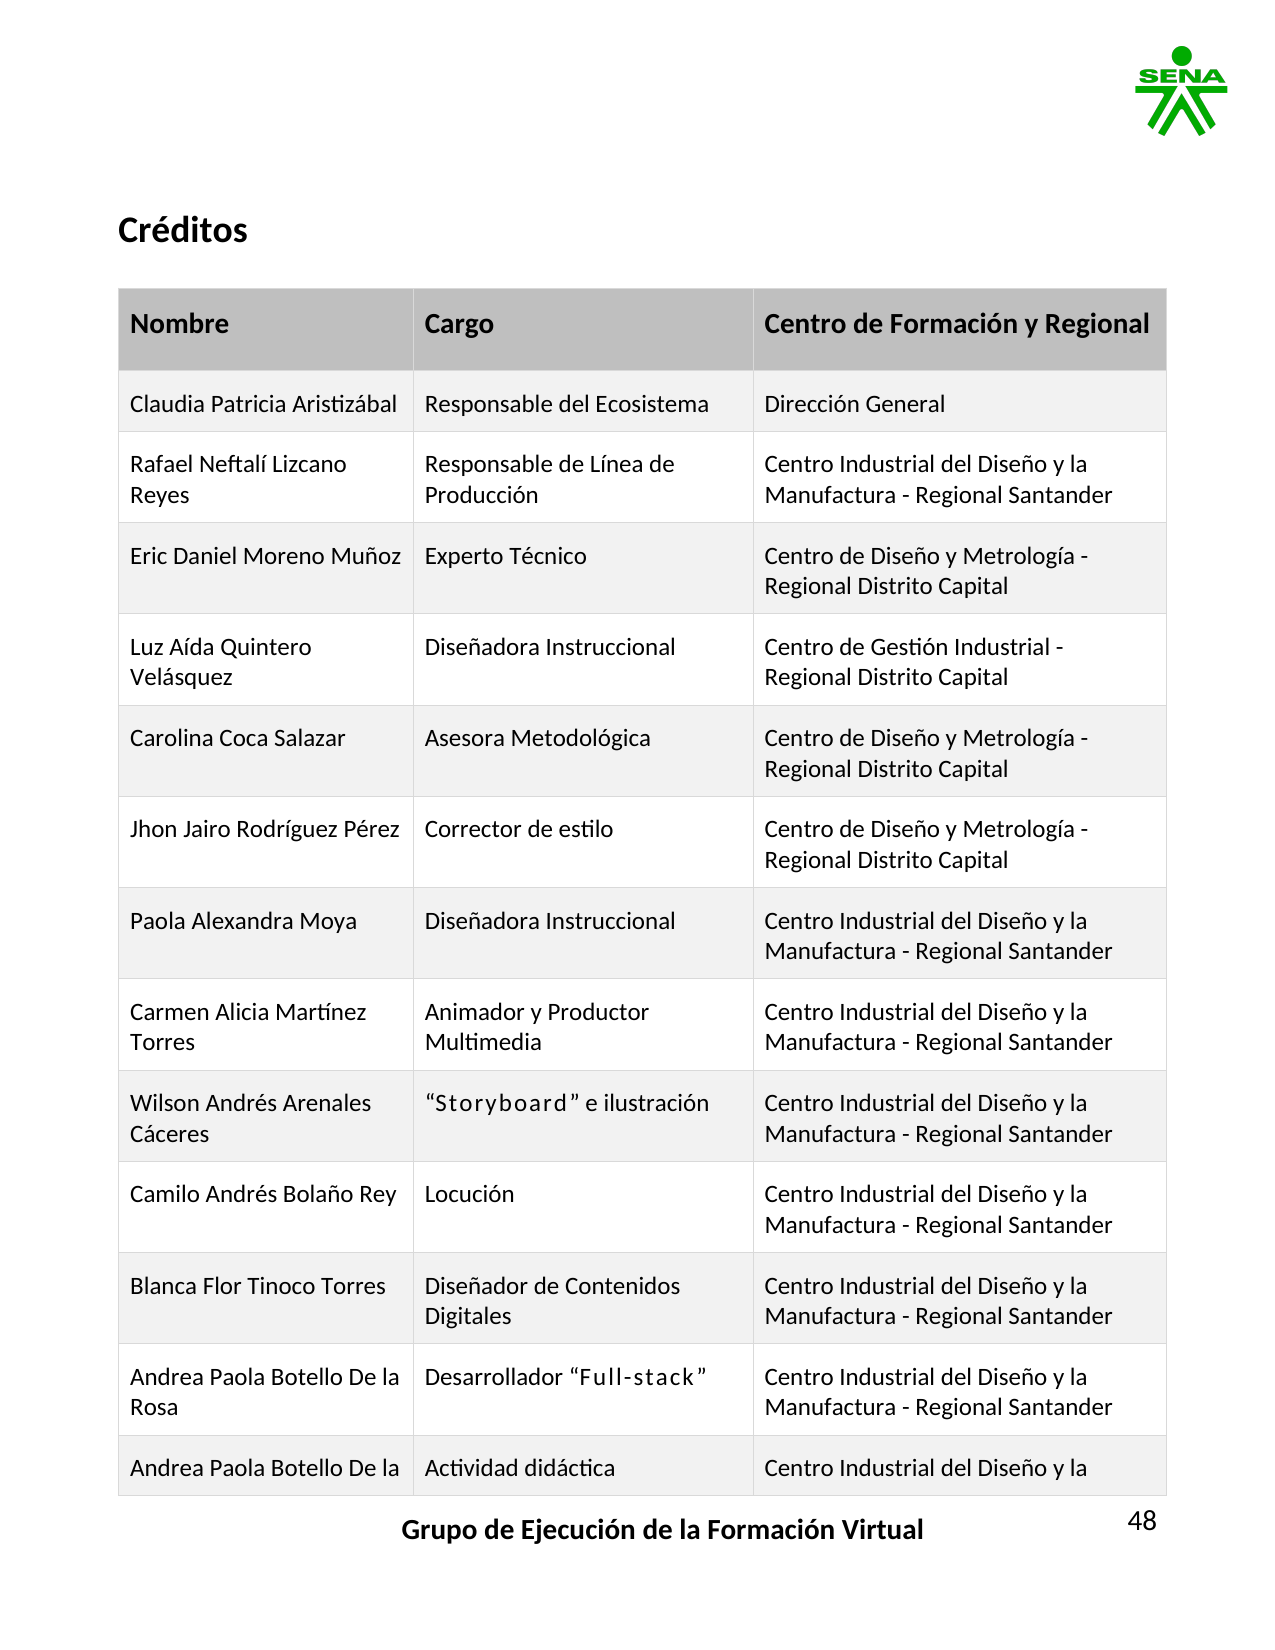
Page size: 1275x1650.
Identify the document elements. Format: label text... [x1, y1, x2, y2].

table_cell Paola Alexandra Moya [119, 888, 413, 978]
table_cell Animador y Productor Multimedia [414, 979, 753, 1069]
table_cell Experto Técnico [414, 523, 753, 613]
table_cell Diseñadora Instruccional [414, 888, 753, 978]
table_cell Centro Industrial del Diseño y la Manufactura - Regional Santander [754, 1436, 1166, 1495]
table_cell “Storyboard” e ilustración [414, 1071, 753, 1161]
table_cell Centro de Diseño y Metrología - Regional Distrito Capital [754, 706, 1166, 796]
table_cell Diseñador de Contenidos Digitales [414, 1253, 753, 1343]
table_header Cargo [414, 289, 753, 370]
table_header Centro de Formación y Regional [754, 289, 1166, 370]
table_cell Centro de Gestión Industrial - Regional Distrito Capital [754, 614, 1166, 704]
table_cell Centro de Diseño y Metrología - Regional Distrito Capital [754, 523, 1166, 613]
table_cell Carmen Alicia Martínez Torres [119, 979, 413, 1069]
table_cell Centro Industrial del Diseño y la Manufactura - Regional Santander [754, 1253, 1166, 1343]
table_cell Blanca Flor Tinoco Torres [119, 1253, 413, 1343]
table_cell Diseñadora Instruccional [414, 614, 753, 704]
table_cell Carolina Coca Salazar [119, 706, 413, 796]
table_cell Actividad didáctica [414, 1436, 753, 1495]
table_cell Locución [414, 1162, 753, 1252]
table_cell Camilo Andrés Bolaño Rey [119, 1162, 413, 1252]
table_cell Desarrollador “Full-stack” [414, 1344, 753, 1434]
table_cell Centro de Diseño y Metrología - Regional Distrito Capital [754, 797, 1166, 887]
table_cell Claudia Patricia Aristizábal [119, 371, 413, 431]
table_cell Centro Industrial del Diseño y la Manufactura - Regional Santander [754, 1344, 1166, 1434]
table_cell Jhon Jairo Rodríguez Pérez [119, 797, 413, 887]
table_cell Centro Industrial del Diseño y la Manufactura - Regional Santander [754, 888, 1166, 978]
table_cell Centro Industrial del Diseño y la Manufactura - Regional Santander [754, 1162, 1166, 1252]
table_cell Luz Aída Quintero Velásquez [119, 614, 413, 704]
table_cell Eric Daniel Moreno Muñoz [119, 523, 413, 613]
table_cell Centro Industrial del Diseño y la Manufactura - Regional Santander [754, 432, 1166, 522]
table_header Nombre [119, 289, 413, 370]
table_cell Centro Industrial del Diseño y la Manufactura - Regional Santander [754, 1071, 1166, 1161]
table_cell Responsable del Ecosistema [414, 371, 753, 431]
table_cell Responsable de Línea de Producción [414, 432, 753, 522]
table_cell Wilson Andrés Arenales Cáceres [119, 1071, 413, 1161]
picture [1135, 46, 1228, 136]
table_cell Corrector de estilo [414, 797, 753, 887]
table_cell Dirección General [754, 371, 1166, 431]
table_cell Asesora Metodológica [414, 706, 753, 796]
table_cell Andrea Paola Botello De la Rosa [119, 1436, 413, 1495]
table_cell Rafael Neftalí Lizcano Reyes [119, 432, 413, 522]
table_cell Centro Industrial del Diseño y la Manufactura - Regional Santander [754, 979, 1166, 1069]
text Créditos [118, 206, 1157, 252]
table_cell Andrea Paola Botello De la Rosa [119, 1344, 413, 1434]
